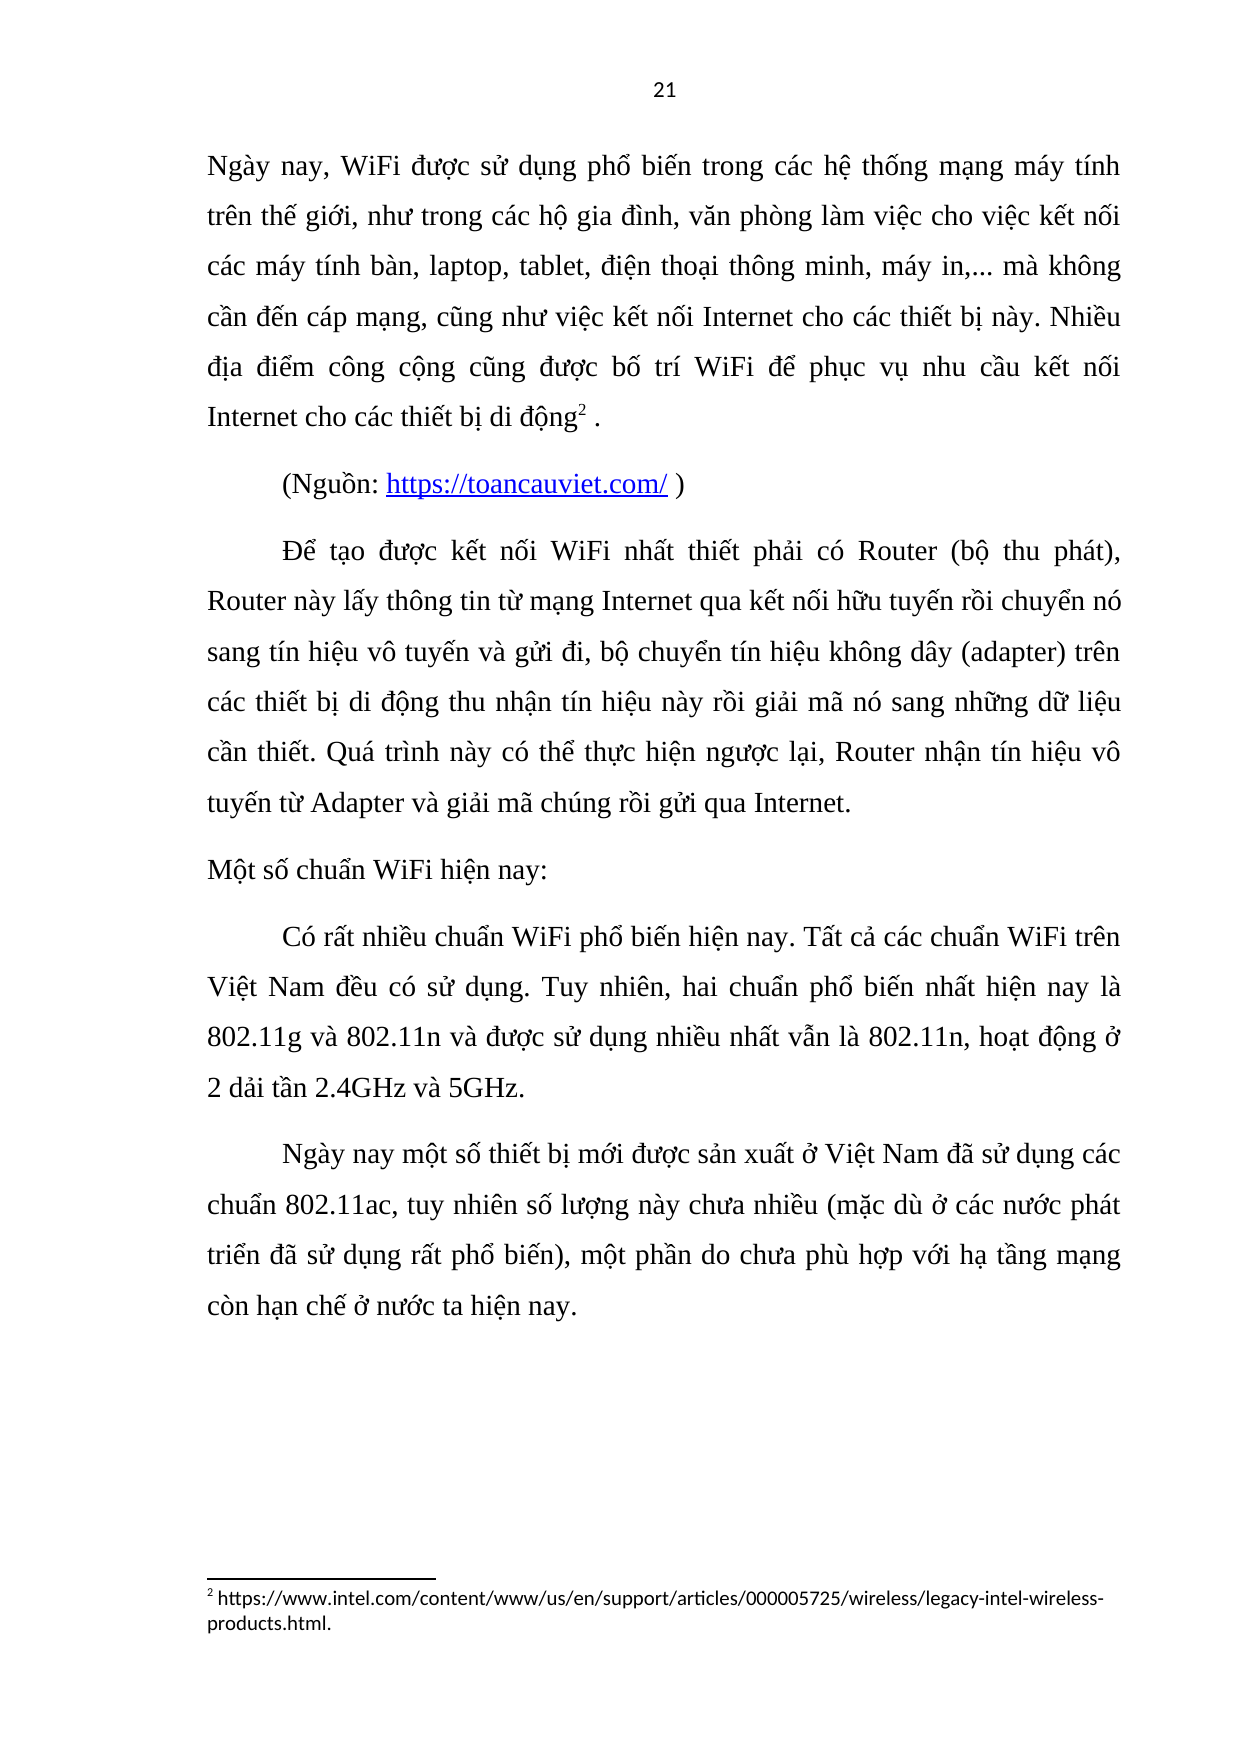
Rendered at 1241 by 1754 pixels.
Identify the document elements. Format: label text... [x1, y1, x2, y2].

text Ngày nay một số thiết bị mới được sản xuất ở Việt Nam đã sử dụng các chuẩn 802.11ac, tuy nhiên số lượng này chưa nhiều (mặc dù ở các nước phát triển đã sử dụng rất phổ biến), một phần do chưa phù hợp với hạ tầng mạng còn hạn chế ở nước ta hiện nay. [207, 1137, 1122, 1321]
text (Nguồn: https://toancauviet.com/ ) [207, 466, 1122, 500]
text Một số chuẩn WiFi hiện nay: [207, 852, 1122, 885]
text Có rất nhiều chuẩn WiFi phổ biến hiện nay. Tất cả các chuẩn WiFi trên Việt Nam đều có sử dụng. Tuy nhiên, hai chuẩn phổ biến nhất hiện nay là 802.11g và 802.11n và được sử dụng nhiều nhất vẫn là 802.11n, hoạt động ở 2 dải tần 2.4GHz và 5GHz. [207, 919, 1122, 1103]
text Để tạo được kết nối WiFi nhất thiết phải có Router (bộ thu phát), Router này lấy thông tin từ mạng Internet qua kết nối hữu tuyến rồi chuyển nó sang tín hiệu vô tuyến và gửi đi, bộ chuyển tín hiệu không dây (adapter) trên các thiết bị di động thu nhận tín hiệu này rồi giải mã nó sang những dữ liệu cần thiết. Quá trình này có thể thực hiện ngược lại, Router nhận tín hiệu vô tuyến từ Adapter và giải mã chúng rồi gửi qua Internet. [207, 533, 1122, 818]
